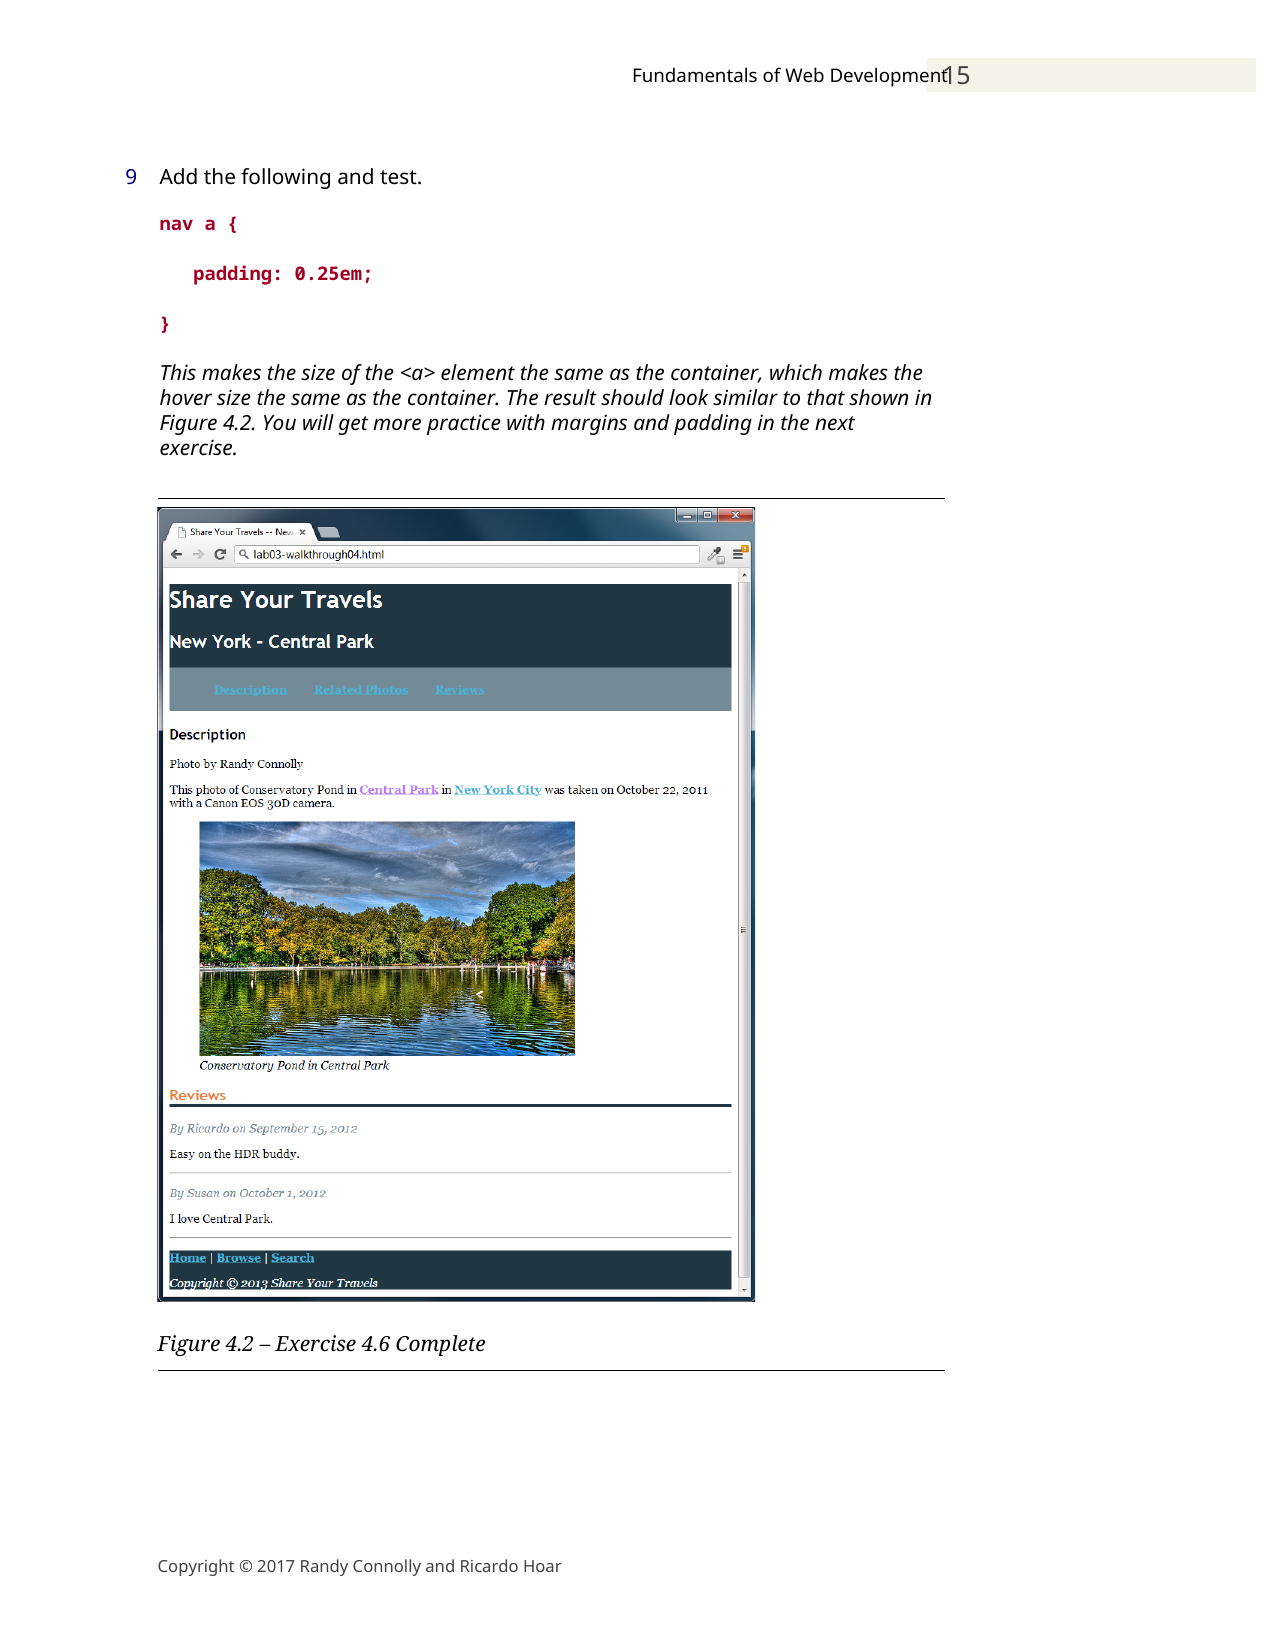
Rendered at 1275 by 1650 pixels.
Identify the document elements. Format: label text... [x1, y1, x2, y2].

picture [157, 507, 756, 1302]
text Figure 4.2 – Exercise 4.6 Complete [157, 1326, 945, 1371]
table_cell 9 [101, 150, 148, 473]
table_cell Add the following and test. nav a { padding: 0.25em; } This makes the size of the <a> element the same as the container, which makes the hover size the same as the container. The result should look similar to that shown in Figure 4.2. You will get more practice with margins and padding in the next exercise. [148, 150, 945, 473]
